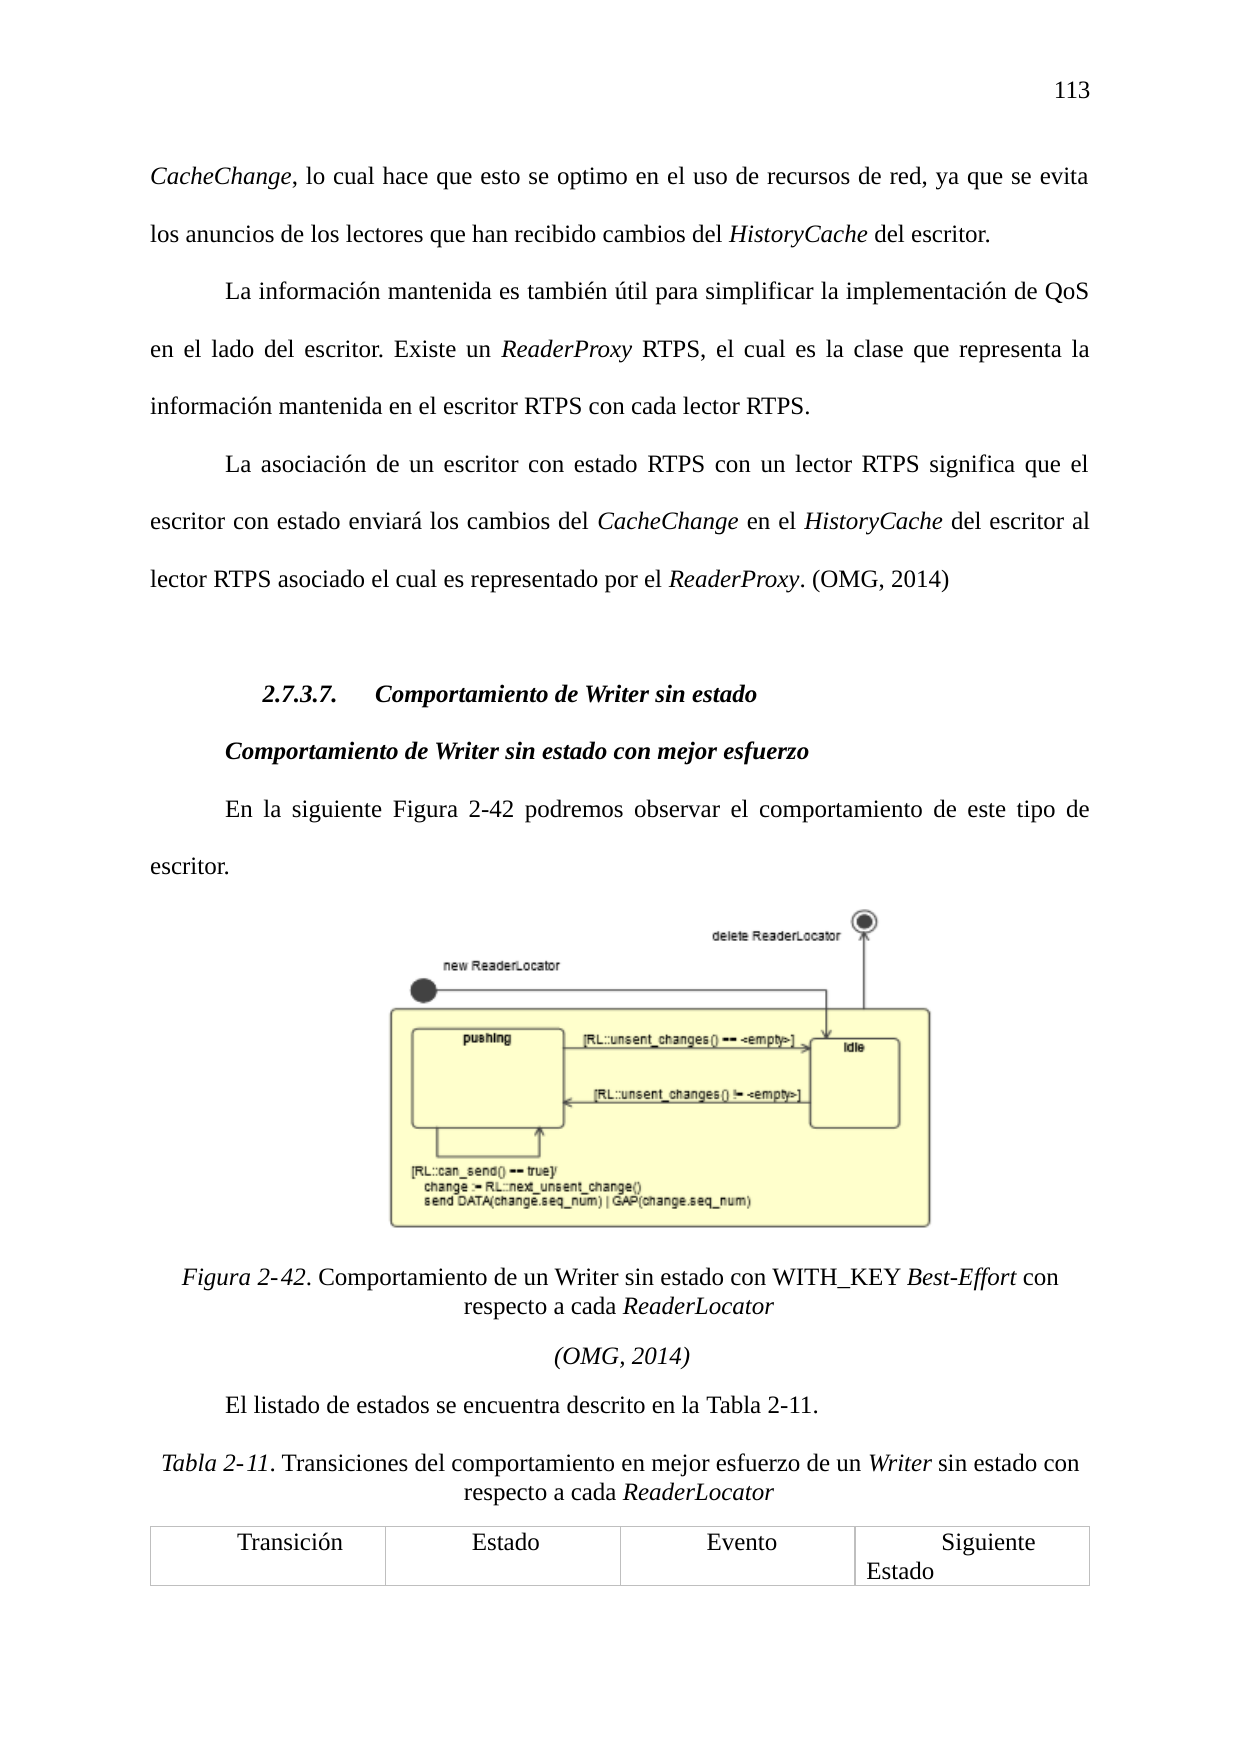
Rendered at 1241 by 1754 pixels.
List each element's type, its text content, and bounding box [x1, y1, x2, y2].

text La asociación de un escritor con estado RTPS con un lector RTPS significa que el escritor con estado enviará los cambios del CacheChange en el HistoryCache del escritor al lector RTPS asociado el cual es representado por el ReaderProxy. [150, 449, 1090, 592]
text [150, 161, 1090, 247]
subtitle Comportamiento de Writer sin estado [262, 679, 1090, 707]
table_header Evento [621, 1527, 854, 1585]
table_header Estado [386, 1527, 620, 1585]
table_header Transición [151, 1527, 385, 1585]
subtitle Comportamiento de Writer sin estado con mejor esfuerzo [150, 736, 1090, 765]
text La información mantenida es también útil para simplificar la implementación de QoS en el lado del escritor. Existe un ReaderProxy RTPS, el cual es la clase que representa la información mantenida en el escritor RTPS con cada lector RTPS. [150, 276, 1090, 420]
table_header Siguiente Estado [856, 1527, 1089, 1585]
